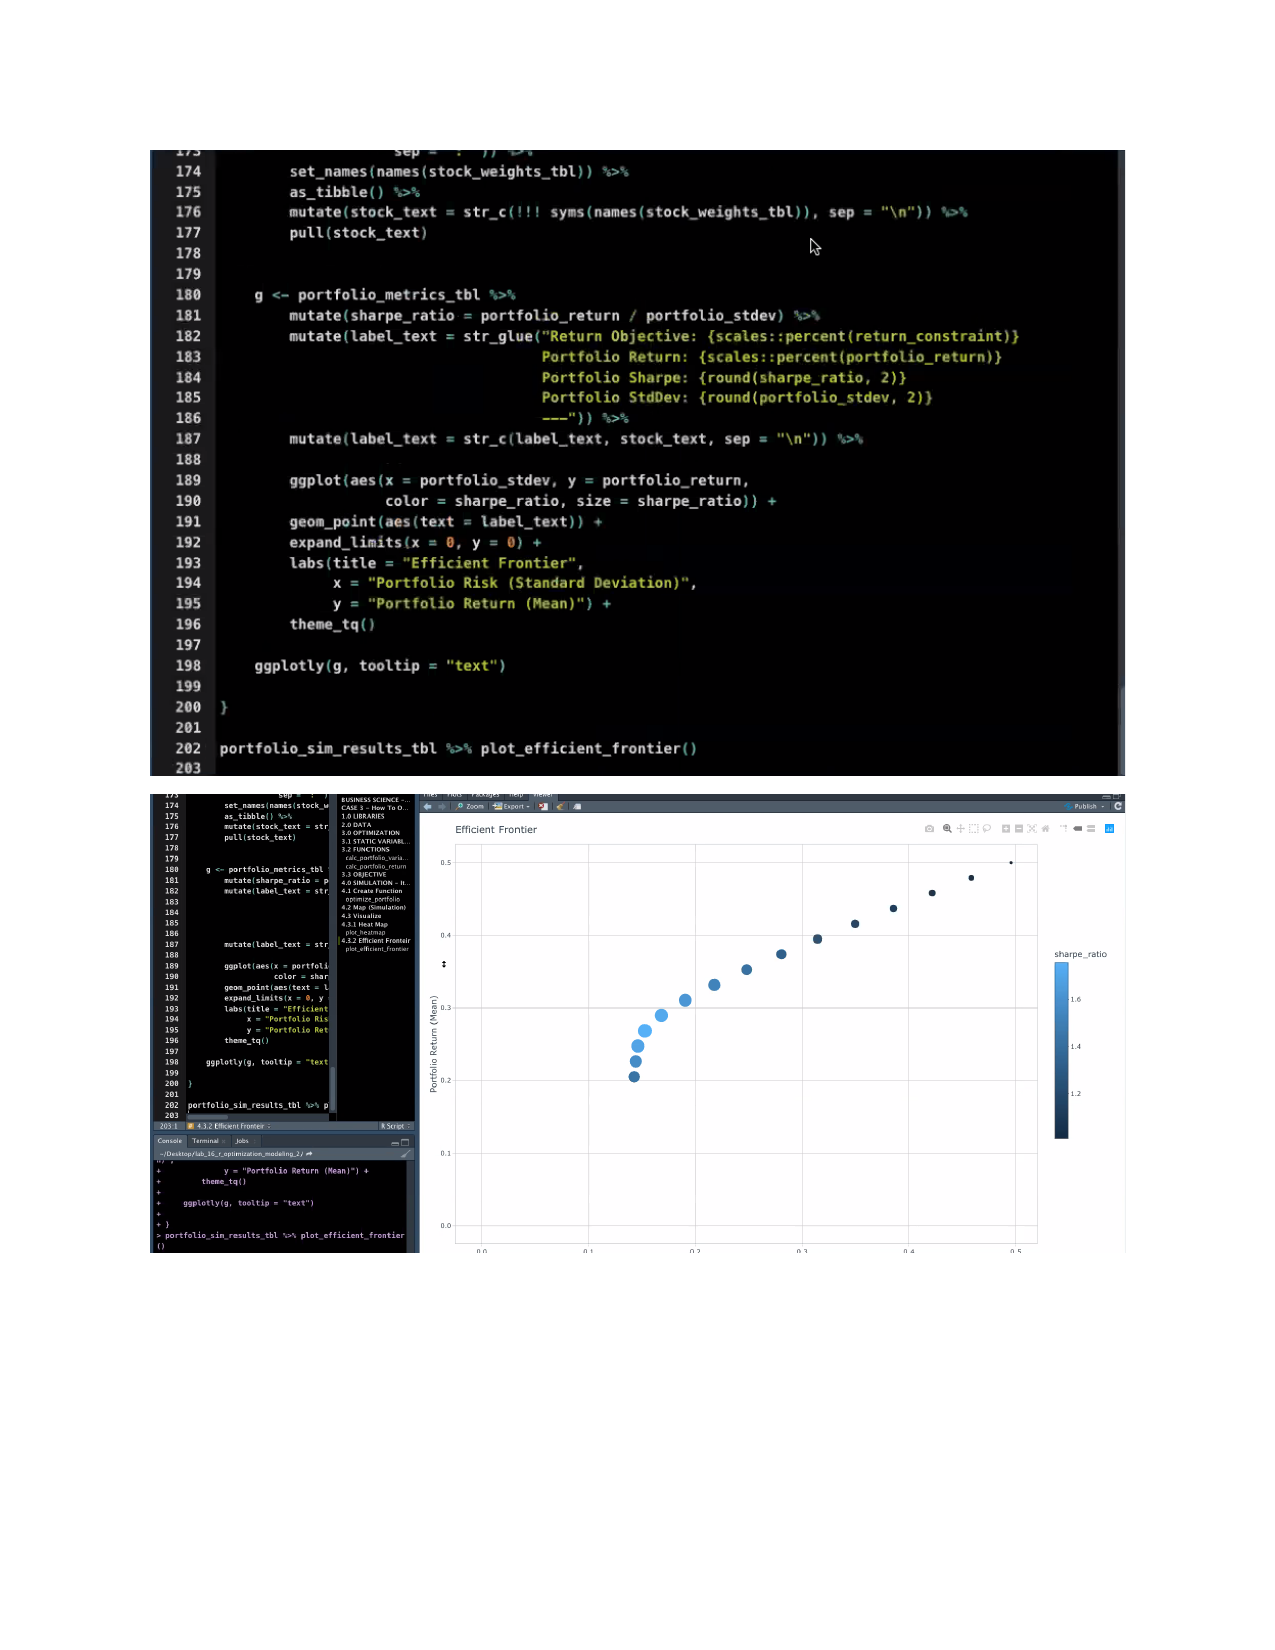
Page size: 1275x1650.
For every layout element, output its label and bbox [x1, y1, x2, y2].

picture [150, 150, 1125, 776]
picture [150, 794, 1125, 1253]
